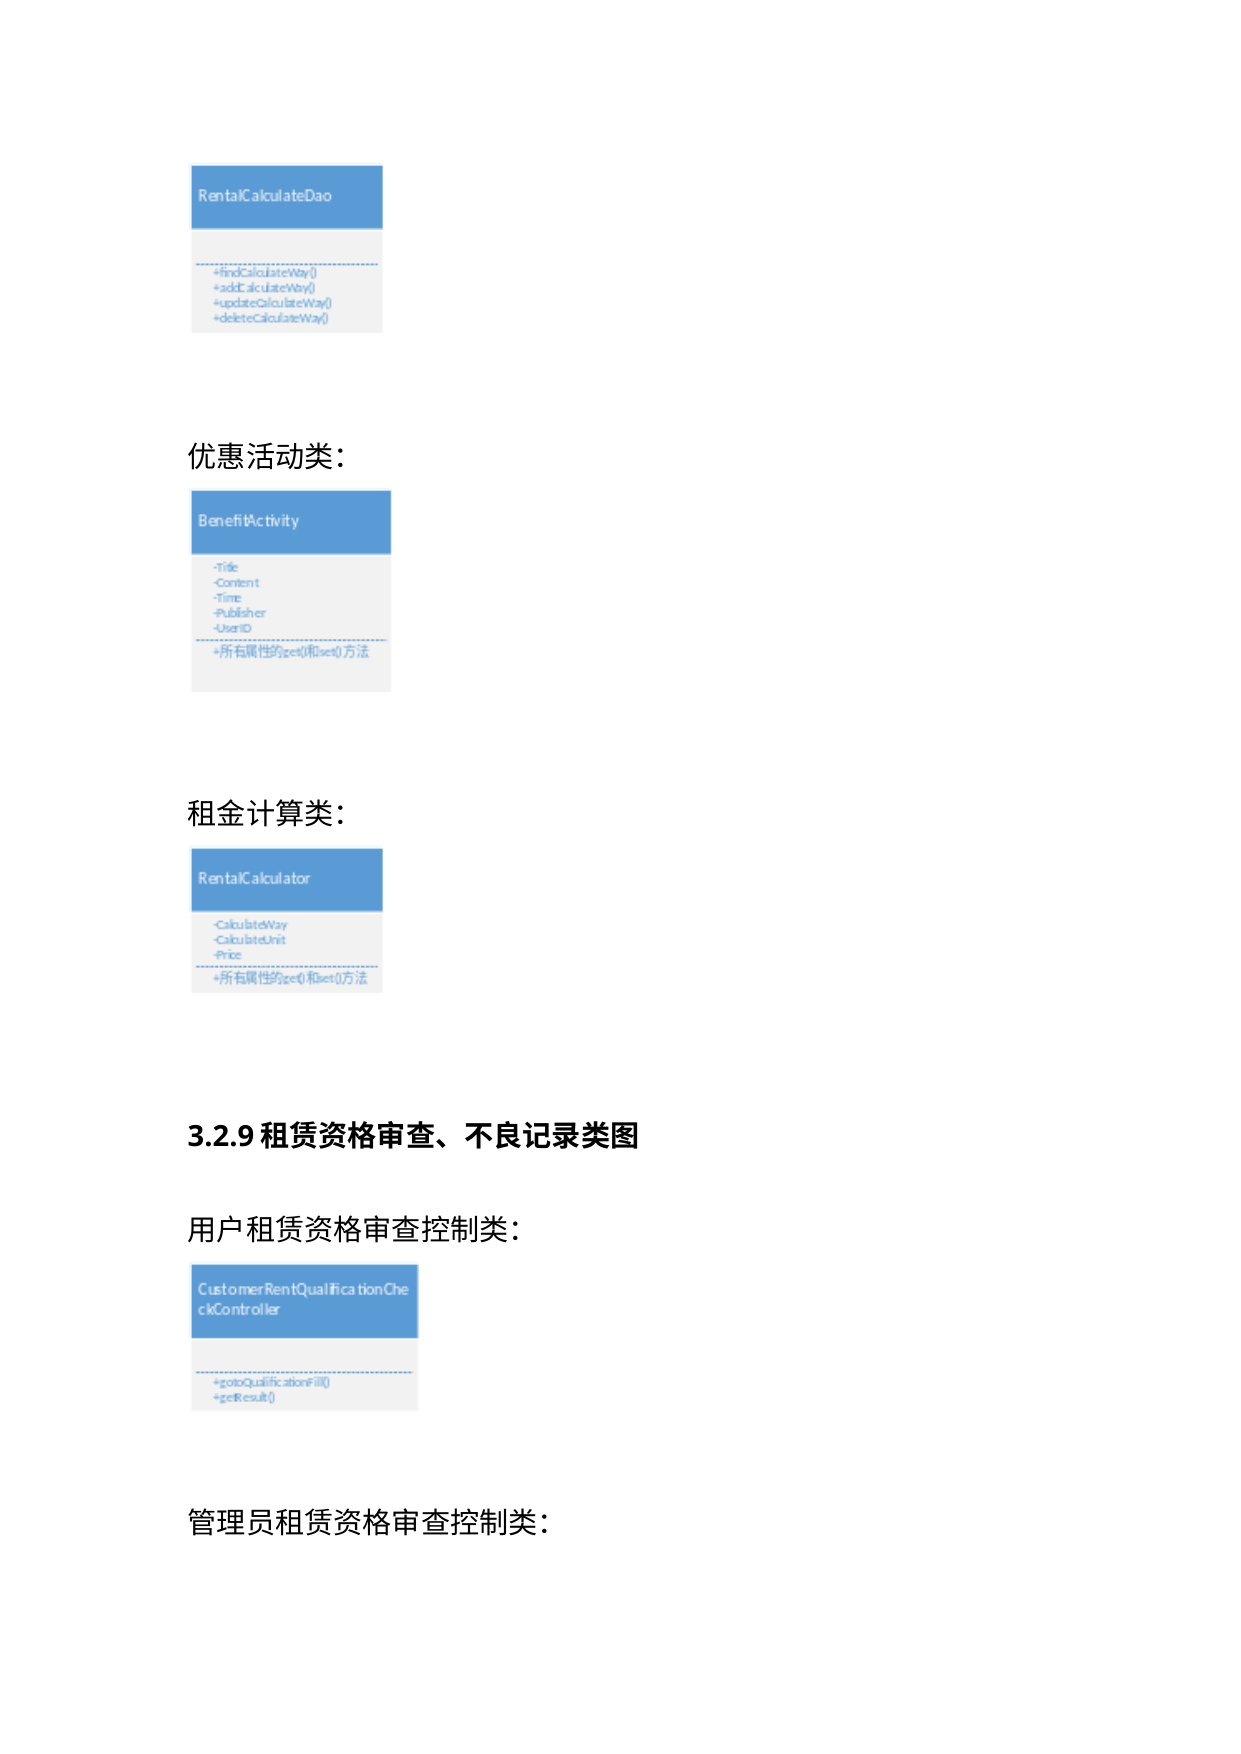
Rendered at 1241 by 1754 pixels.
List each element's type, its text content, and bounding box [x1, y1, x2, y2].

text 用户租赁资格审查控制类： [187, 1195, 1053, 1260]
text 租金计算类： [187, 779, 1053, 844]
text 管理员租赁资格审查控制类： [187, 1488, 1053, 1553]
subtitle 3.2.9租赁资格审查、不良记录类图 [187, 1101, 1053, 1166]
text 优惠活动类： [187, 422, 1053, 487]
